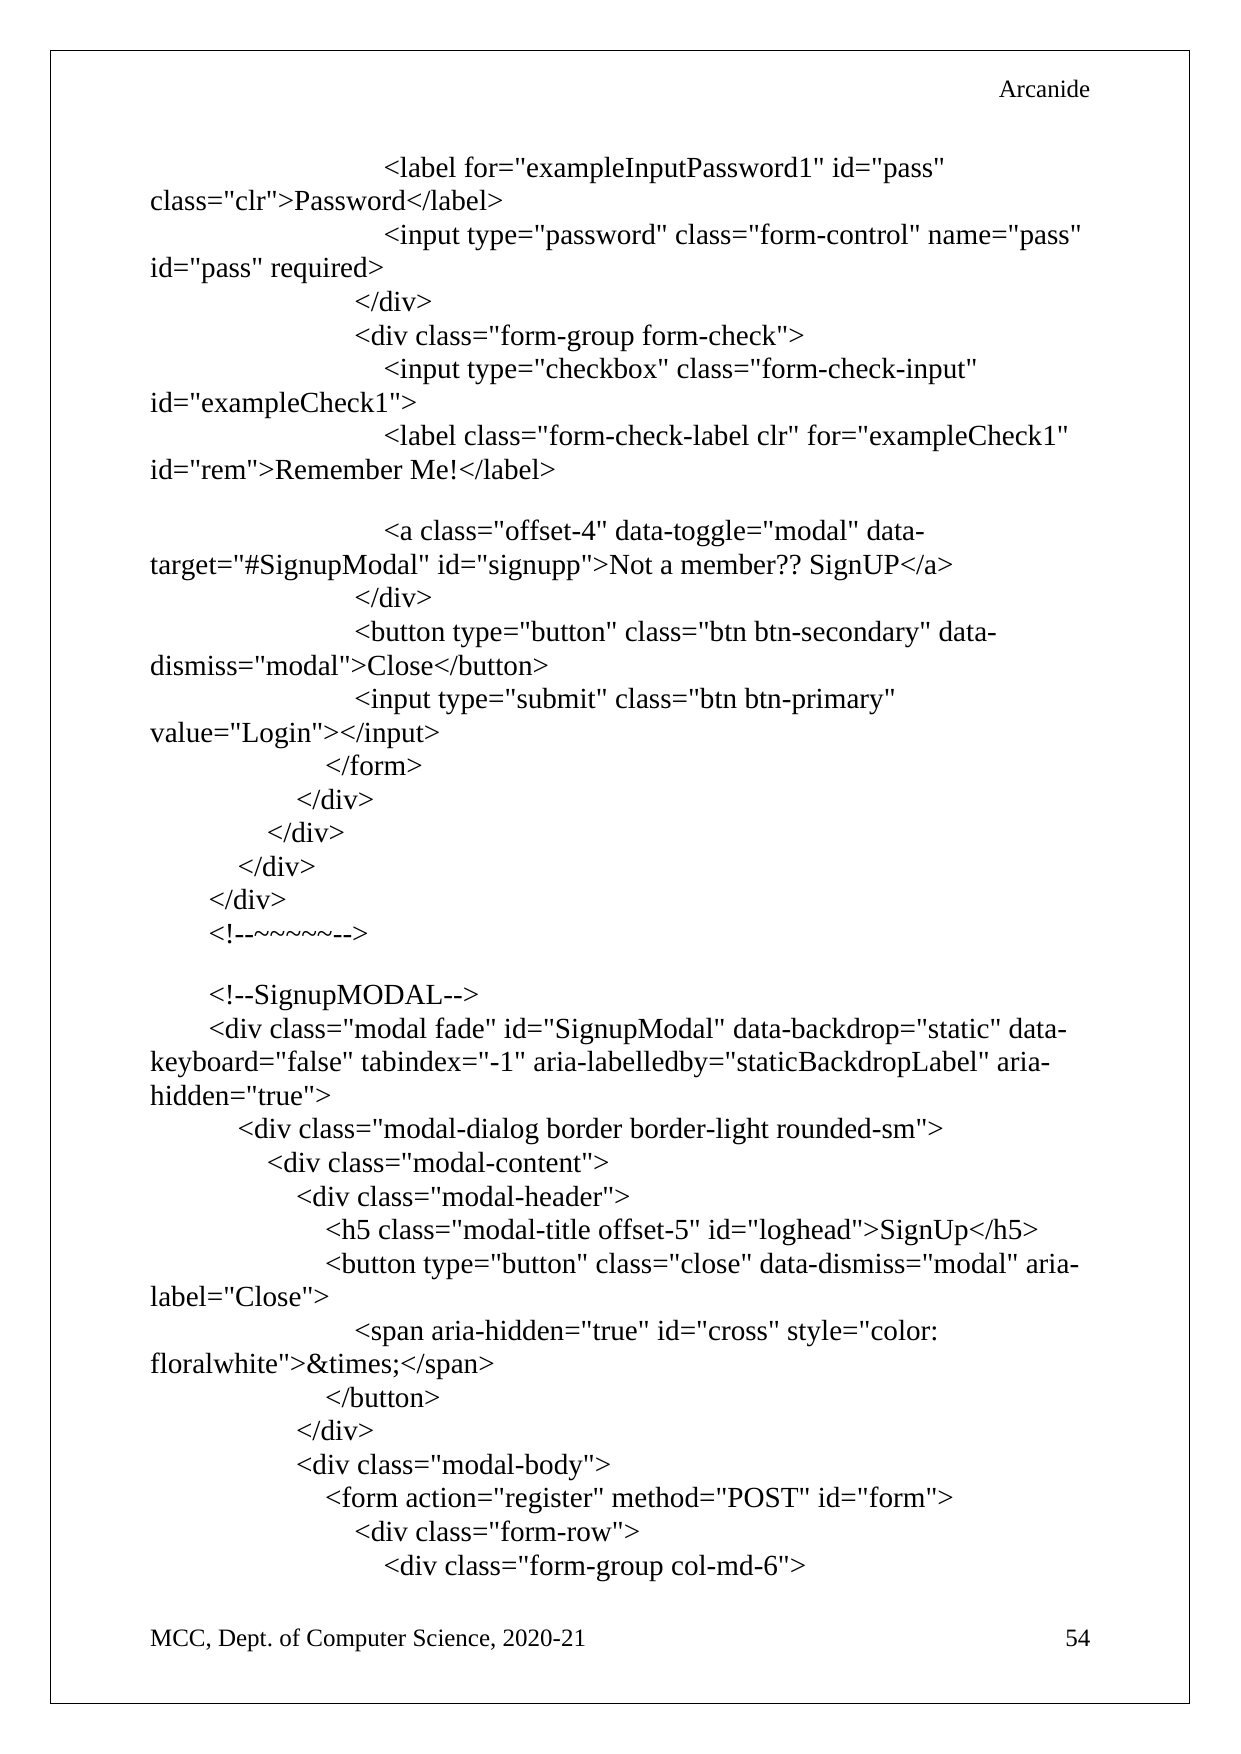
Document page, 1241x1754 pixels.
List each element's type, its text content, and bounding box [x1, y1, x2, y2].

text <div class="modal-header"> [150, 1179, 1090, 1212]
text <span aria-hidden="true" id="cross" style="color: floralwhite">&times;</span> [150, 1313, 1090, 1380]
text </button> [150, 1380, 1090, 1413]
text <div class="modal-dialog border border-light rounded-sm"> [150, 1112, 1090, 1145]
text </div> [150, 581, 1090, 614]
text <input type="password" class="form-control" name="pass" id="pass" required> [150, 217, 1090, 284]
text </div> [150, 849, 1090, 882]
text </div> [150, 284, 1090, 318]
text </div> [150, 815, 1090, 849]
text </form> [150, 748, 1090, 782]
text <a class="offset-4" data-toggle="modal" data-target="#SignupModal" id="signupp">Not a member?? SignUP</a> [150, 513, 1090, 581]
text <button type="button" class="close" data-dismiss="modal" aria-label="Close"> [150, 1246, 1090, 1313]
text <form action="register" method="POST" id="form"> [150, 1481, 1090, 1514]
text <!--~~~~~--> [150, 916, 1090, 949]
text <div class="modal-content"> [150, 1145, 1090, 1179]
text <div class="form-group col-md-6"> [150, 1548, 1090, 1581]
text <div class="modal-body"> [150, 1447, 1090, 1481]
text <label for="exampleInputPassword1" id="pass" class="clr">Password</label> [150, 150, 1090, 217]
text <div class="form-row"> [150, 1514, 1090, 1548]
text <!--SignupMODAL--> [150, 977, 1090, 1011]
text <div class="form-group form-check"> [150, 318, 1090, 351]
text <button type="button" class="btn btn-secondary" data-dismiss="modal">Close</button> [150, 614, 1090, 681]
text </div> [150, 1413, 1090, 1447]
text <h5 class="modal-title offset-5" id="loghead">SignUp</h5> [150, 1212, 1090, 1246]
text <label class="form-check-label clr" for="exampleCheck1" id="rem">Remember Me!</label> [150, 418, 1090, 485]
text </div> [150, 782, 1090, 815]
text </div> [150, 882, 1090, 916]
text <input type="submit" class="btn btn-primary" value="Login"></input> [150, 681, 1090, 748]
text <input type="checkbox" class="form-check-input" id="exampleCheck1"> [150, 351, 1090, 418]
text <div class="modal fade" id="SignupModal" data-backdrop="static" data-keyboard="false" tabindex="-1" aria-labelledby="staticBackdropLabel" aria-hidden="true"> [150, 1011, 1090, 1112]
